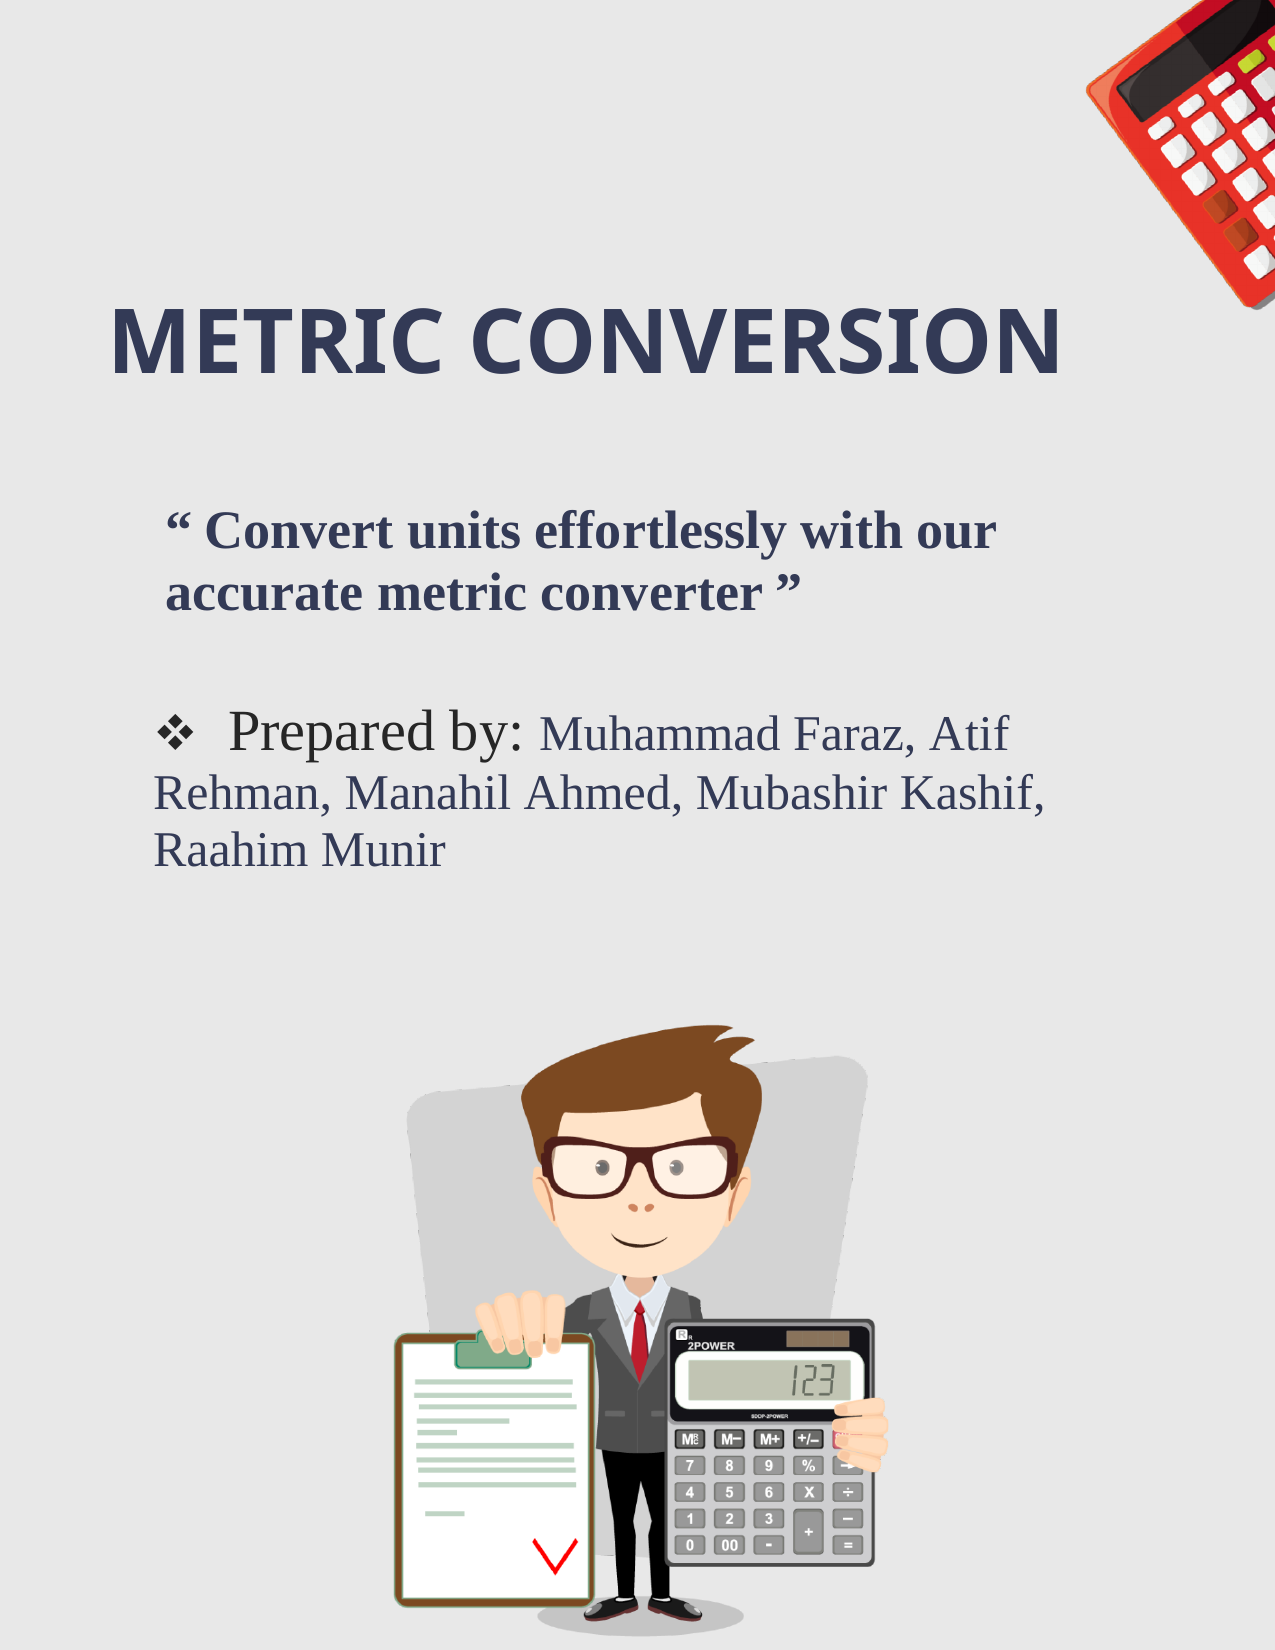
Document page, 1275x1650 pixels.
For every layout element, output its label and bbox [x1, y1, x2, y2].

picture [1022, 0, 1275, 368]
picture [382, 1015, 889, 1650]
